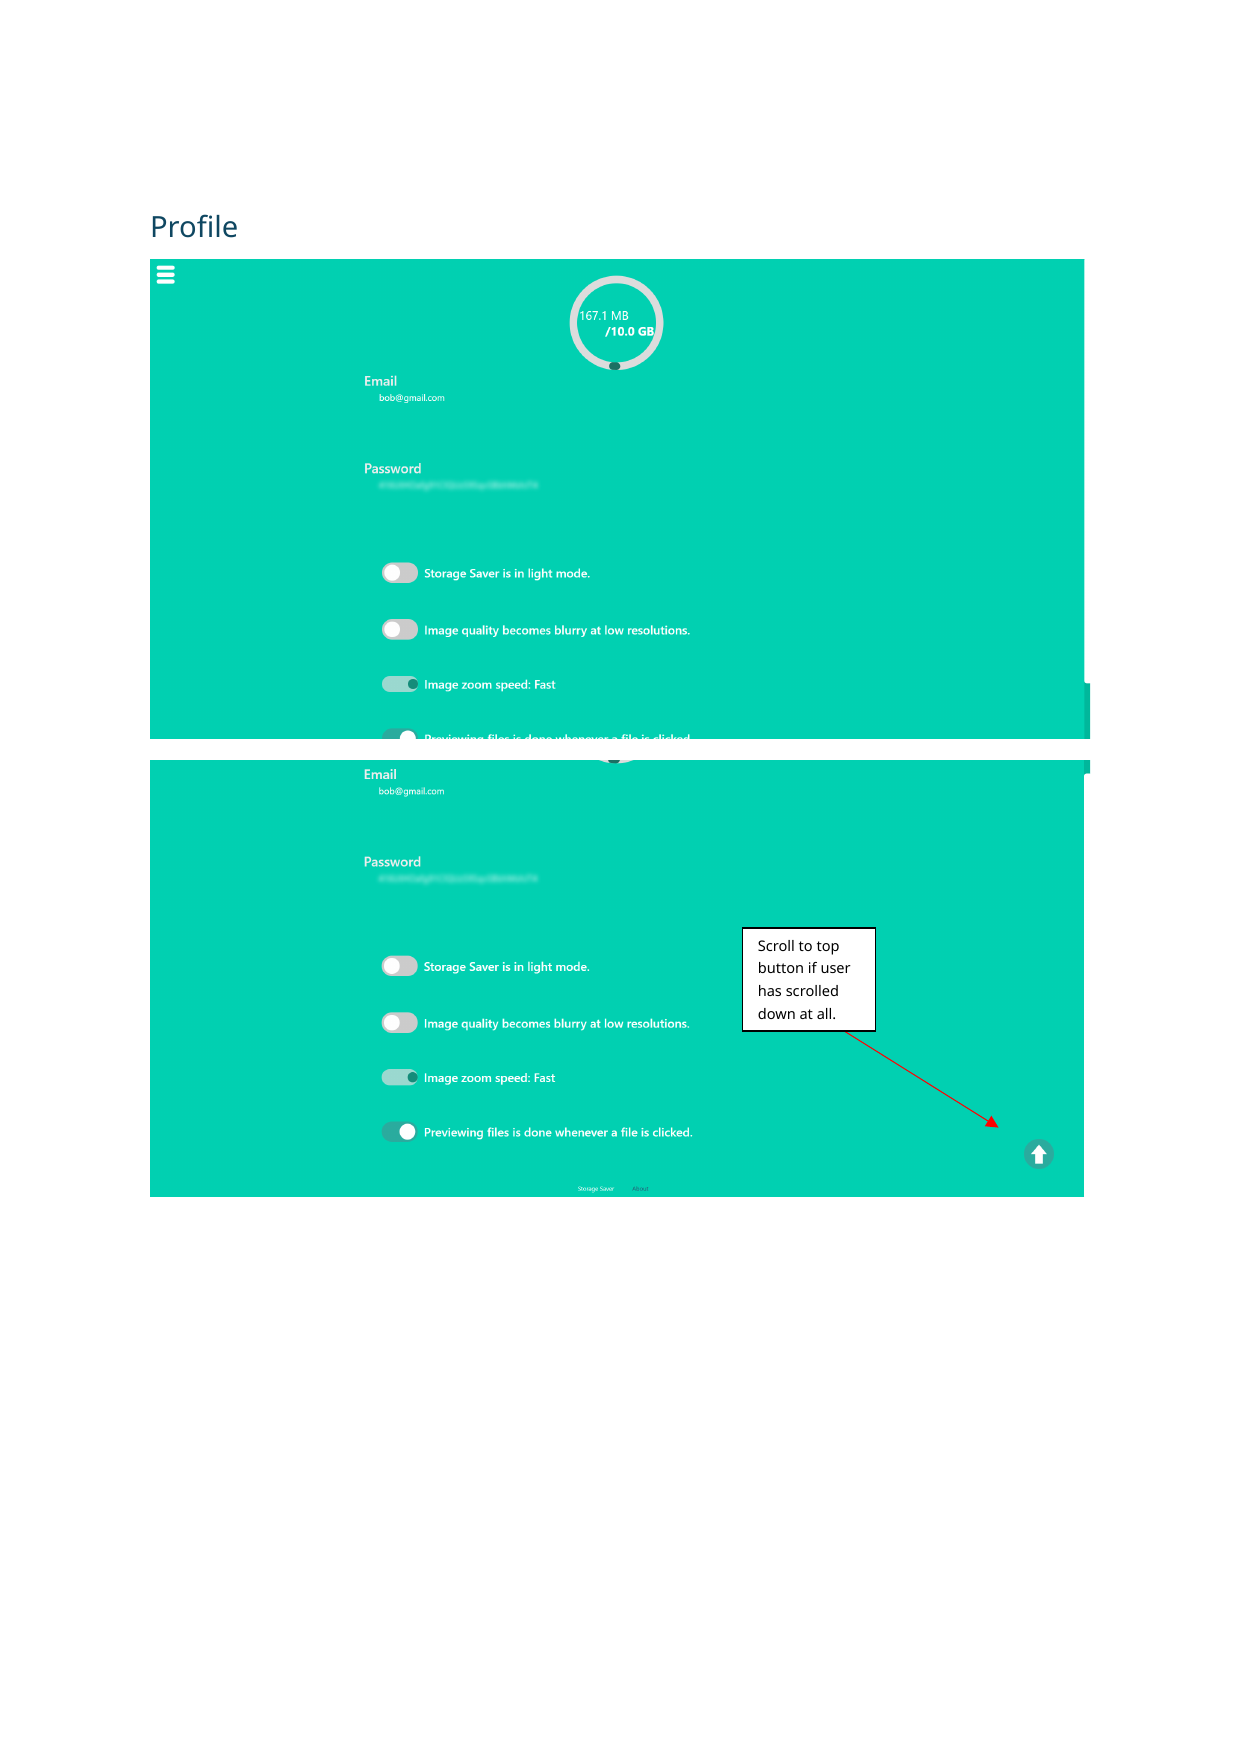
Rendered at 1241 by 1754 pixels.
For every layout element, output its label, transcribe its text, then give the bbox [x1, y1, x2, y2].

picture [150, 259, 1091, 739]
picture [150, 760, 1091, 1197]
subtitle Profile [150, 206, 1090, 246]
